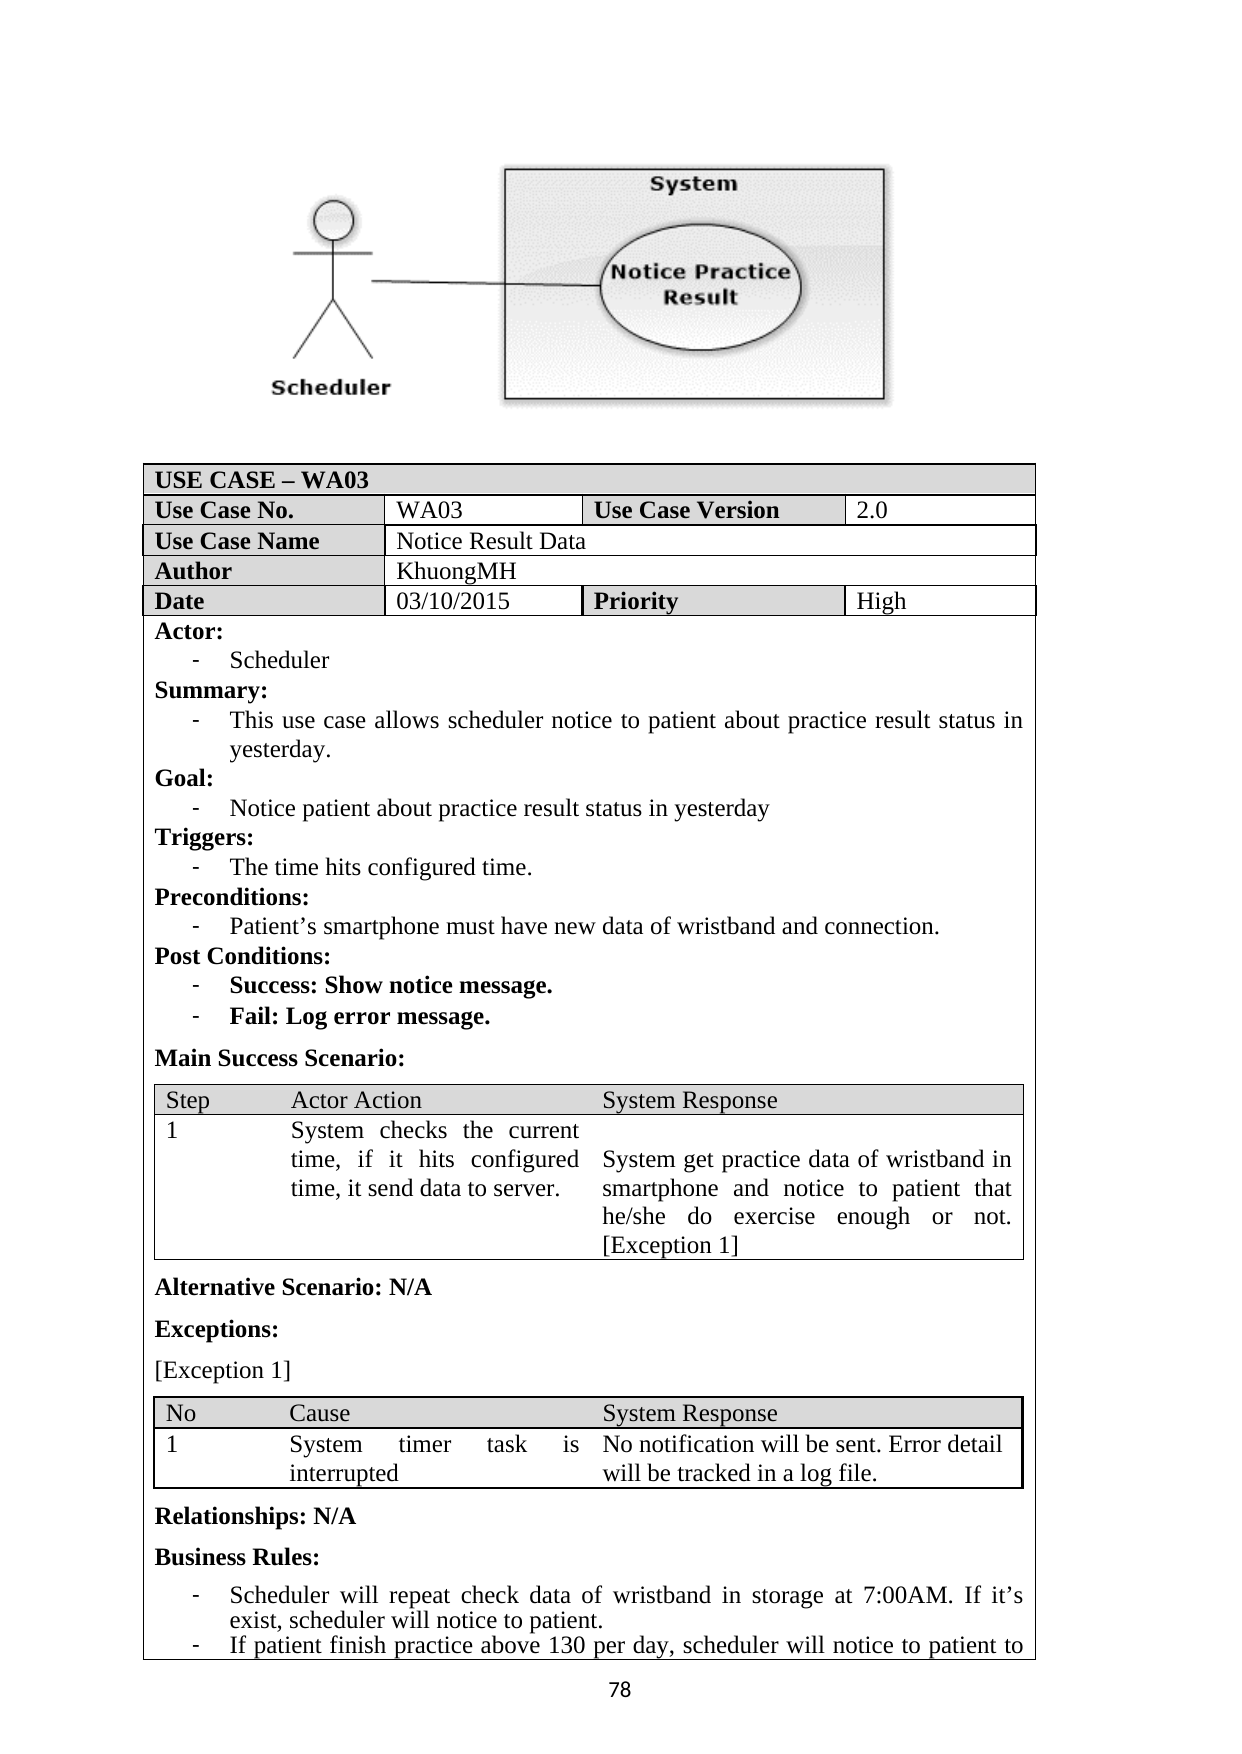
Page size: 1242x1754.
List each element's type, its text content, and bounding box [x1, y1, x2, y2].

table_cell KhuongMH [385, 556, 1035, 585]
table_cell Use Case Version [583, 496, 845, 524]
table_cell 03/10/2015 [386, 586, 581, 615]
table_cell High [846, 586, 1035, 615]
table_cell Priority [584, 586, 844, 615]
table_cell Notice Result Data [386, 526, 1035, 555]
table_cell WA03 [385, 496, 582, 524]
table_cell Use Case No. [144, 496, 384, 524]
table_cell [144, 616, 1035, 1659]
table_cell Author [144, 556, 384, 585]
table_header USE CASE – WA03 [144, 465, 1035, 493]
table_cell Use Case Name [144, 525, 384, 555]
table_cell Date [144, 586, 384, 615]
picture [262, 162, 924, 439]
table_cell 2.0 [846, 496, 1035, 524]
